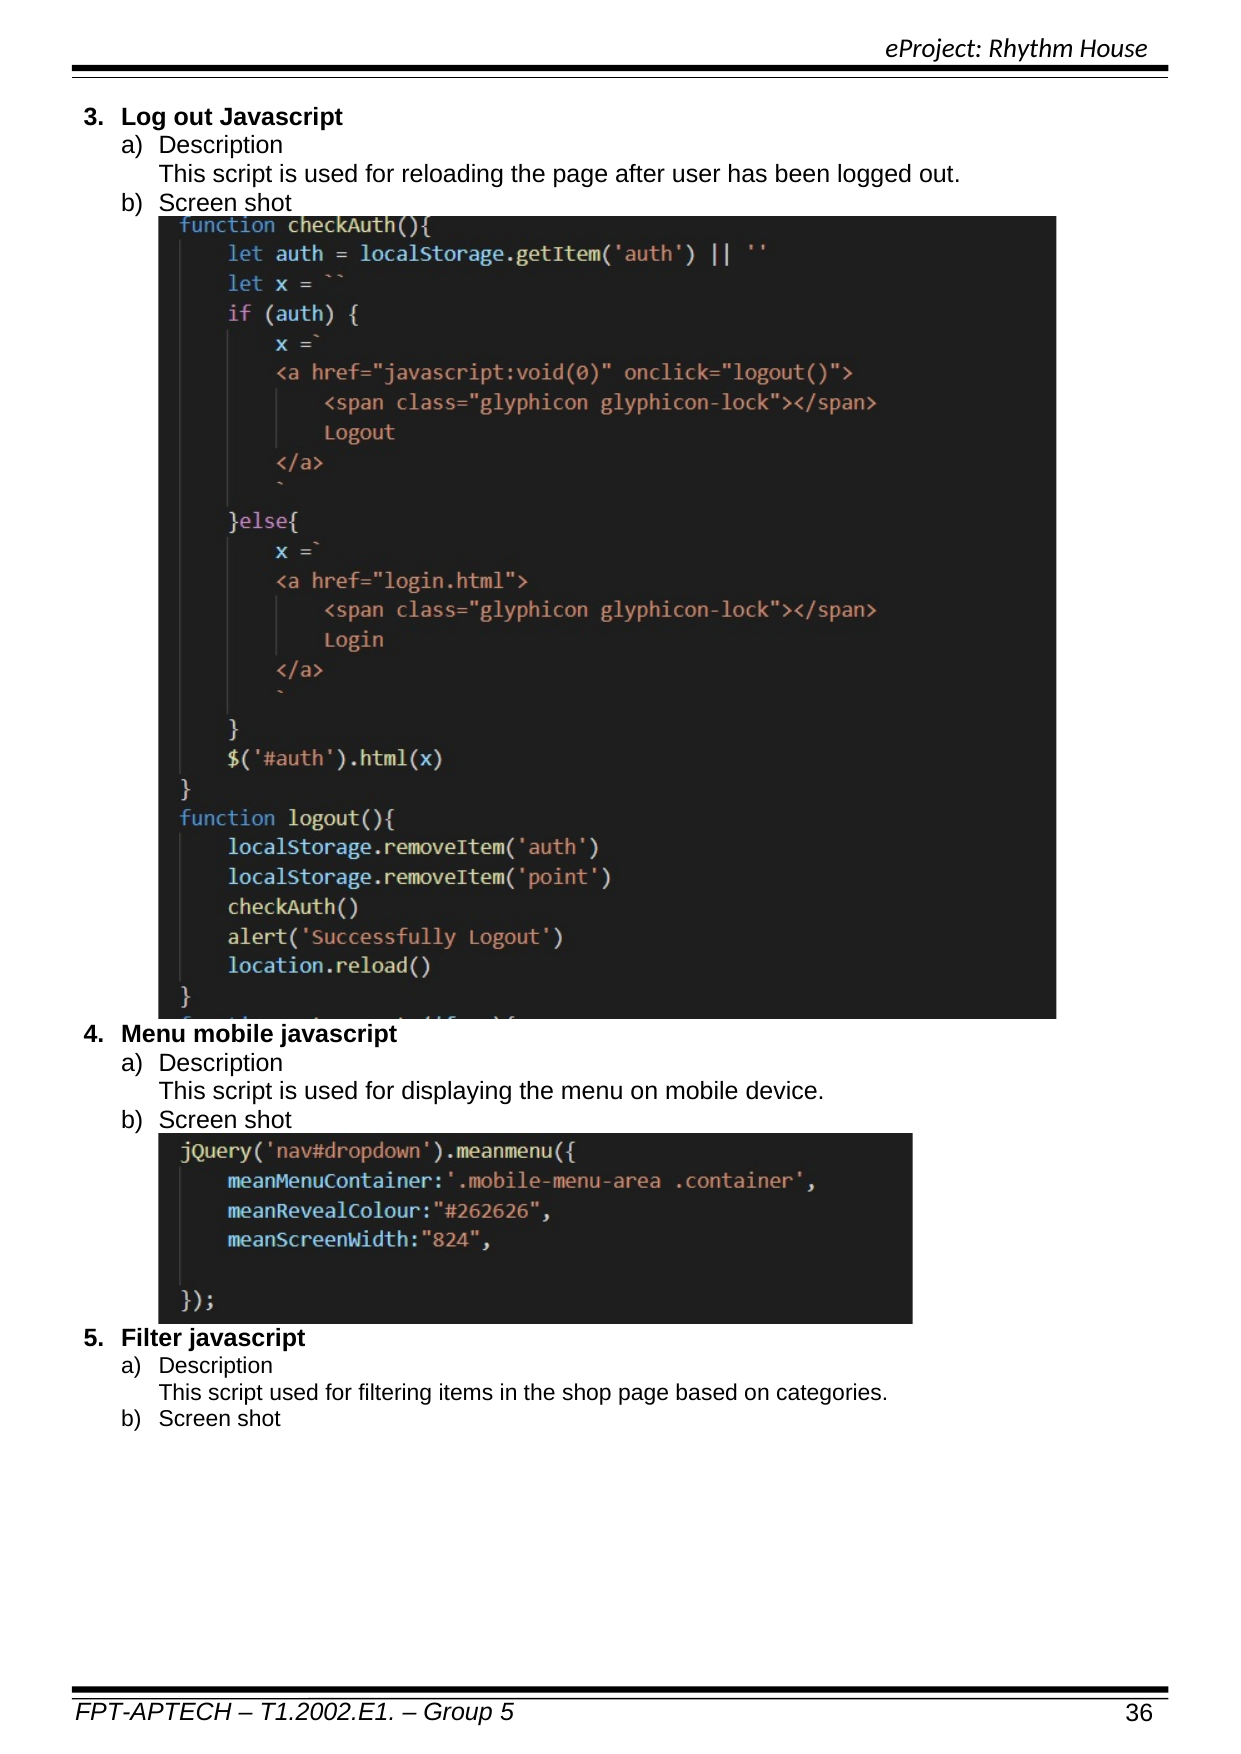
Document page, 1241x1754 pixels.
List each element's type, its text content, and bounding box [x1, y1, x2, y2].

picture [158, 216, 1057, 1019]
list This script is used for displaying the menu on mobile device. [158, 1076, 1203, 1105]
list Description [121, 1352, 1203, 1378]
list Screen shot [121, 1405, 1203, 1431]
list Menu mobile javascript [83, 1019, 1203, 1047]
list Description [121, 130, 1203, 159]
list Description [121, 1047, 1203, 1076]
list This script is used for reloading the page after user has been logged out. [158, 159, 1203, 188]
list Screen shot [121, 1105, 1203, 1134]
list This script used for filtering items in the shop page based on categories. [158, 1378, 1203, 1405]
list Filter javascript [83, 1323, 1203, 1352]
picture [158, 1133, 913, 1324]
list Log out Javascript [83, 102, 1203, 130]
list Screen shot [121, 188, 1203, 217]
